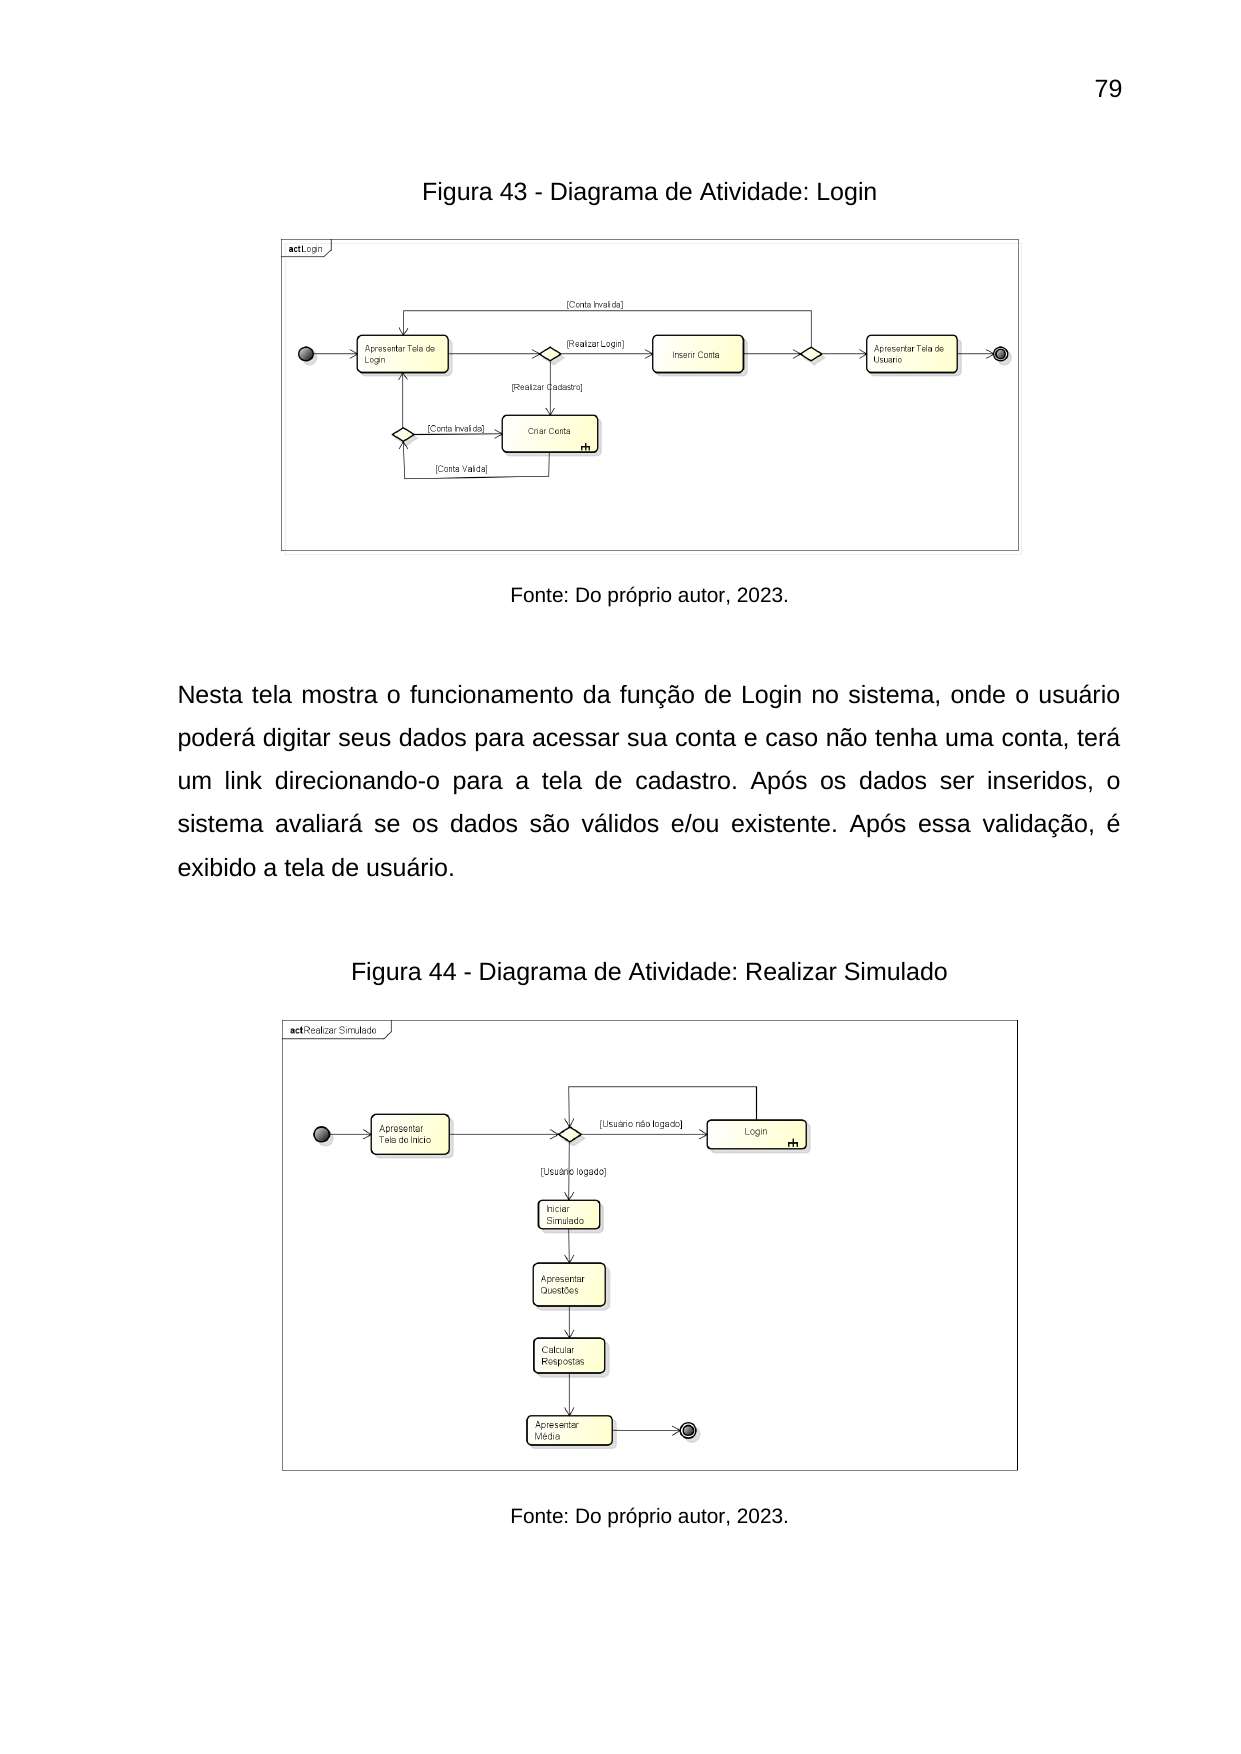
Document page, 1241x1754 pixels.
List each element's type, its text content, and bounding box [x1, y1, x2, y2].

picture [274, 232, 1025, 557]
picture [274, 1012, 1025, 1477]
text Fonte: Do próprio autor, 2023. [177, 583, 1122, 607]
text Nesta tela mostra o funcionamento da função de Login no sistema, onde o usuário poderá digitar seus dados para acessar sua conta e caso não tenha uma conta, terá um link direcionando-o para a tela de cadastro. Após os dados ser inseridos, o sistema avaliará se os dados são válidos e/ou existente. Após essa validação, é exibido a tela de usuário. [177, 680, 1122, 881]
text Fonte: Do próprio autor, 2023. [177, 1504, 1122, 1528]
text Figura 43 - Diagrama de Atividade: Login [177, 177, 1122, 206]
text Figura 44 - Diagrama de Atividade: Realizar Simulado [177, 957, 1122, 985]
